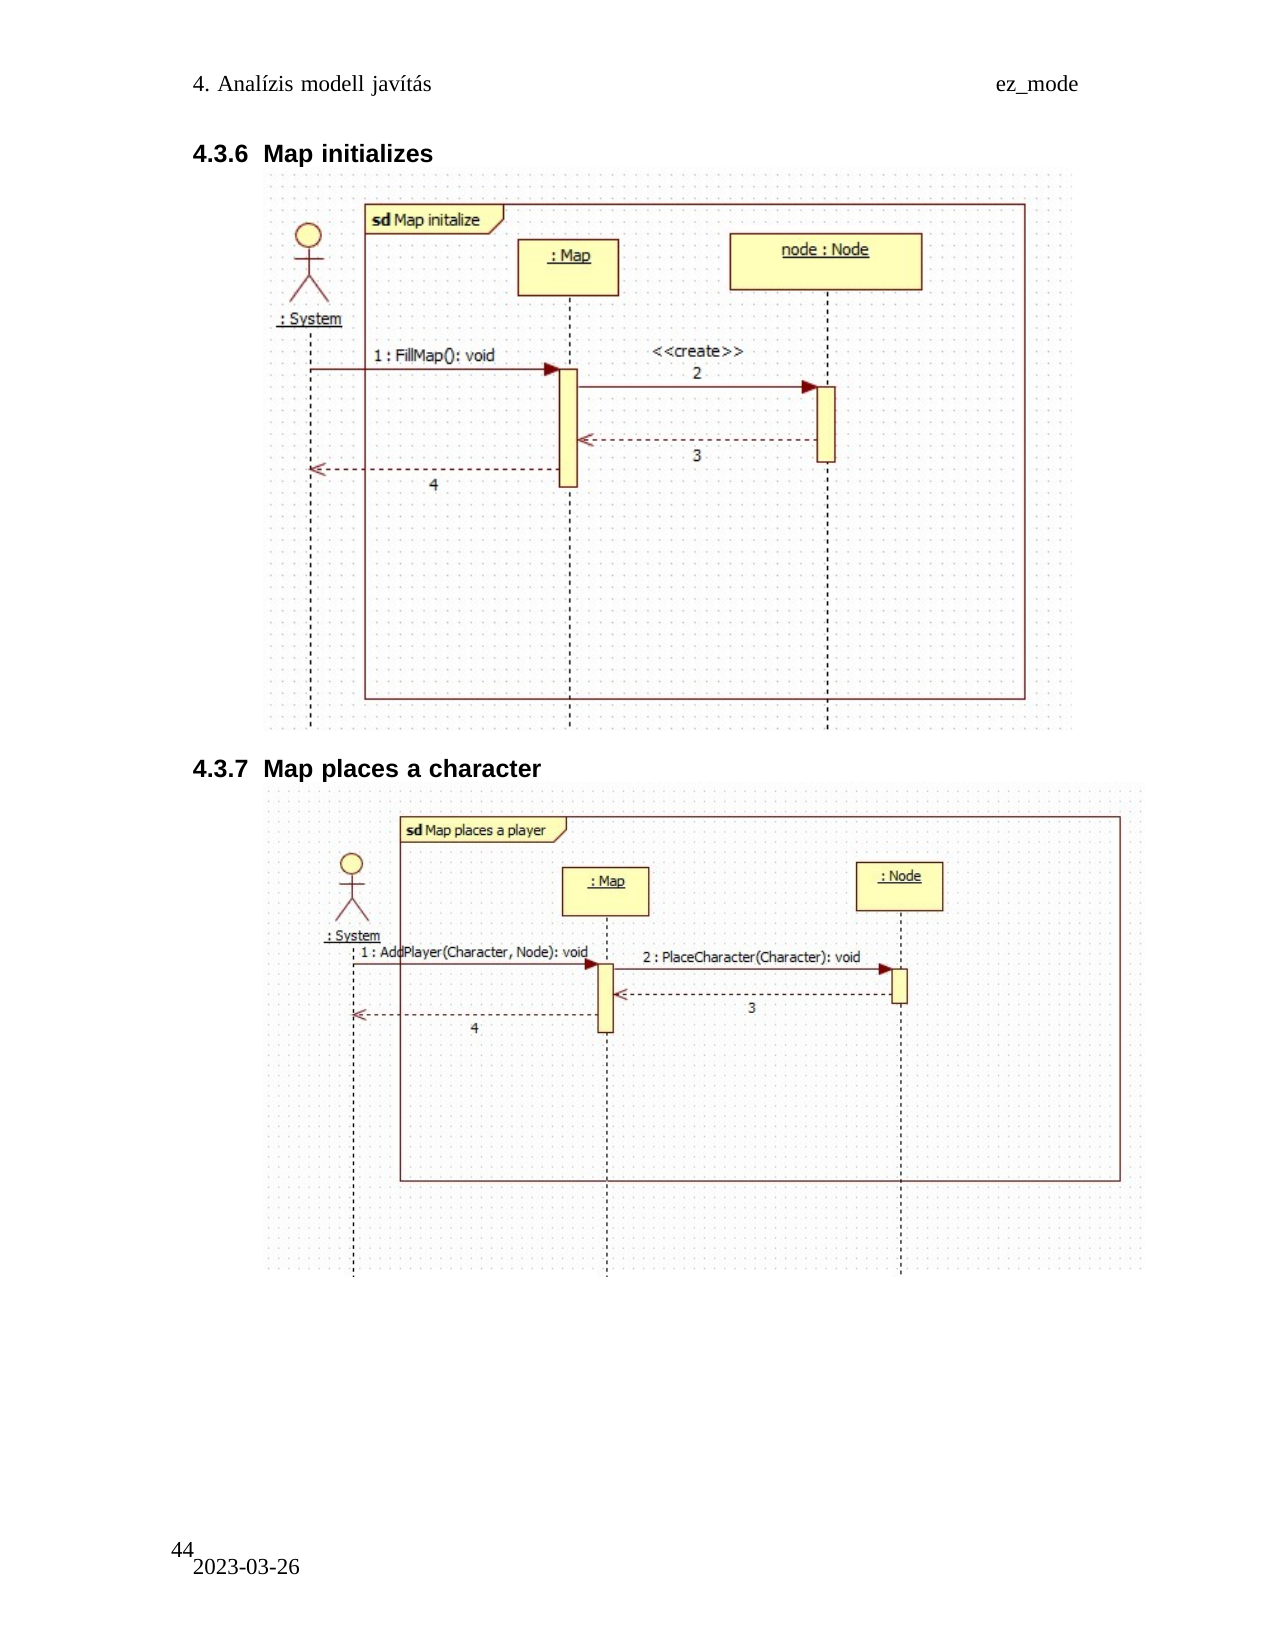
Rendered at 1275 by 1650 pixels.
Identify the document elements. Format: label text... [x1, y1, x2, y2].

subtitle Map places a character [193, 754, 1164, 783]
picture [263, 167, 1073, 731]
picture [263, 782, 1145, 1277]
list Map initializes [193, 139, 1164, 168]
